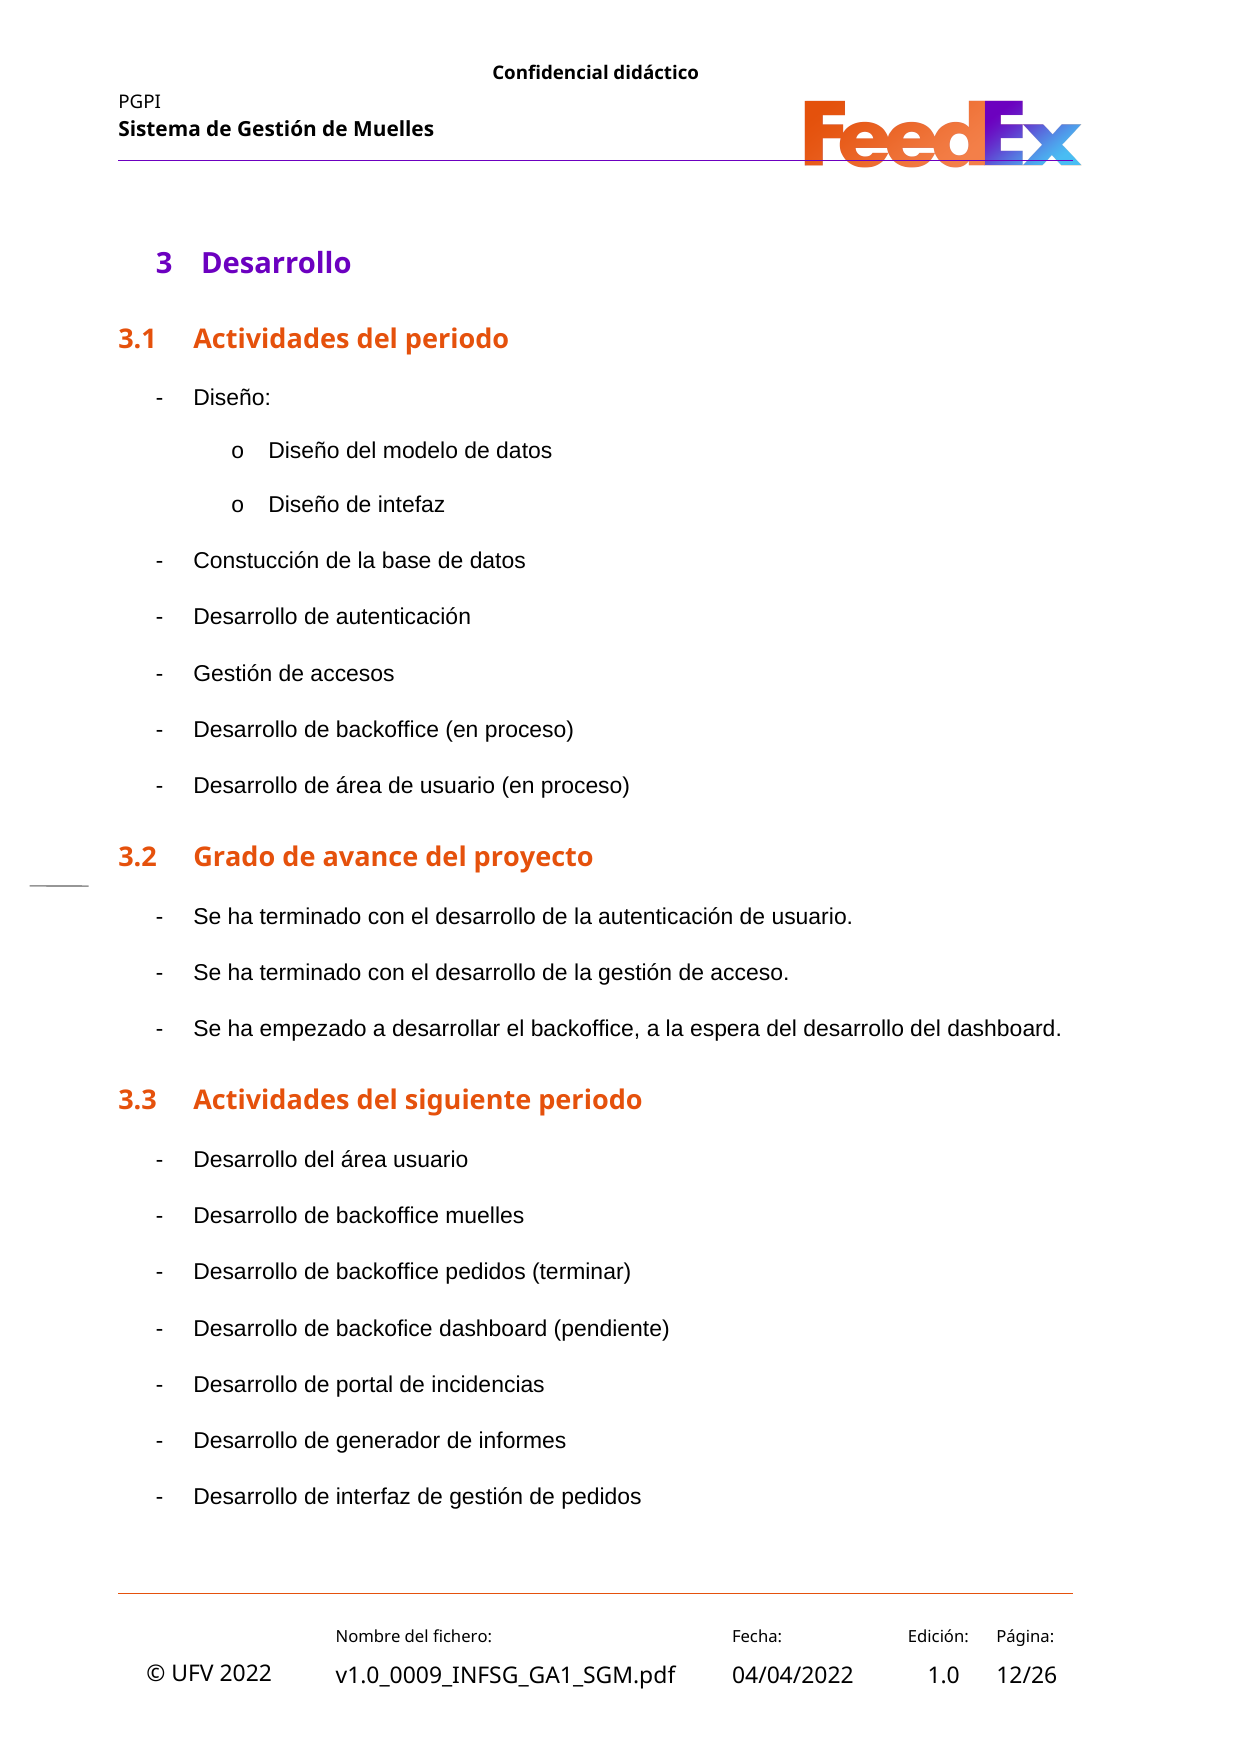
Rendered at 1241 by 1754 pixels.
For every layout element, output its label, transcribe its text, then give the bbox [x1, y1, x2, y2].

list Se ha terminado con el desarrollo de la autenticación de usuario. [156, 899, 1092, 931]
list Diseño de intefaz [231, 491, 1092, 519]
list Desarrollo de backoffice pedidos (terminar) [156, 1255, 1092, 1286]
list Diseño del modelo de datos [231, 437, 1092, 466]
list Constucción de la base de datos [156, 544, 1092, 575]
list Desarrollo de interfaz de gestión de pedidos [156, 1480, 1092, 1511]
subtitle Actividades del periodo [118, 319, 1092, 356]
list Desarrollo de portal de incidencias [156, 1368, 1092, 1399]
list Desarrollo de generador de informes [156, 1424, 1092, 1455]
list Gestión de accesos [156, 656, 1092, 688]
picture [801, 88, 1084, 173]
list Desarrollo de área de usuario (en proceso) [156, 769, 1092, 800]
list Se ha empezado a desarrollar el backoffice, a la espera del desarrollo del dashboard. [156, 1012, 1092, 1043]
list Desarrollo de autenticación [156, 600, 1092, 631]
list Desarrollo de backofice dashboard (pendiente) [156, 1311, 1092, 1343]
list Se ha terminado con el desarrollo de la gestión de acceso. [156, 956, 1092, 987]
subtitle Actividades del siguiente periodo [118, 1081, 1092, 1118]
list Desarrollo de backoffice muelles [156, 1199, 1092, 1230]
subtitle Grado de avance del proyecto [118, 838, 1092, 874]
subtitle Desarrollo [156, 242, 1092, 282]
list Desarrollo de backoffice (en proceso) [156, 713, 1092, 744]
list Diseño: [156, 381, 1092, 412]
list Desarrollo del área usuario [156, 1143, 1092, 1174]
